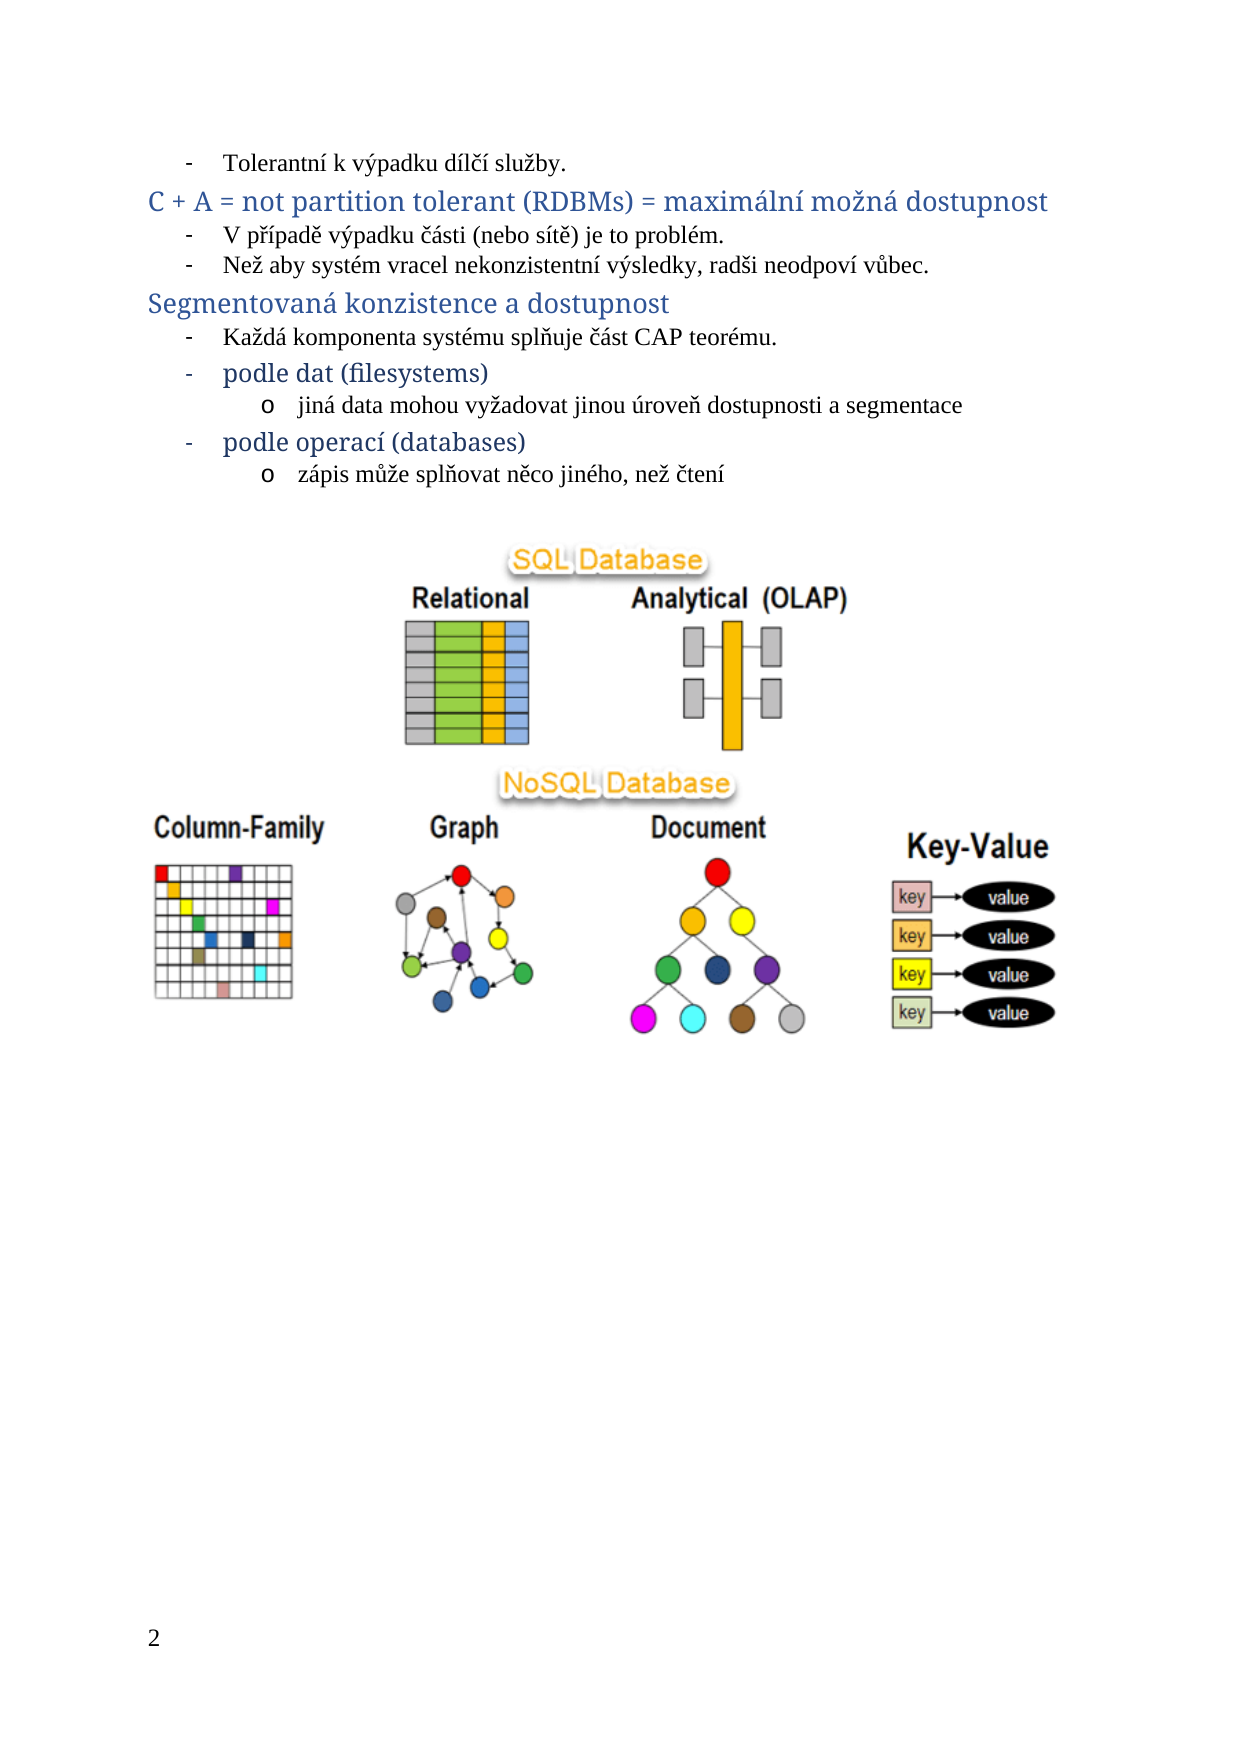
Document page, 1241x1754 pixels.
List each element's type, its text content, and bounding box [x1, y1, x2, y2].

subtitle podle dat (filesystems) [185, 356, 1093, 390]
subtitle C + A = not partition tolerant (RDBMs) = maximální možná dostupnost [148, 182, 1093, 219]
list V případě výpadku části (nebo sítě) je to problém. [185, 219, 1093, 250]
subtitle Segmentovaná konzistence a dostupnost [148, 284, 1093, 321]
subtitle podle operací (databases) [185, 425, 1093, 459]
list Každá komponenta systému splňuje část CAP teorému. [185, 321, 1093, 352]
list Než aby systém vracel nekonzistentní výsledky, radši neodpoví vůbec. [185, 250, 1093, 280]
list jiná data mohou vyžadovat jinou úroveň dostupnosti a segmentace [260, 390, 1093, 421]
list zápis může splňovat něco jiného, než čtení [260, 459, 1093, 490]
list Tolerantní k výpadku dílčí služby. [185, 148, 1093, 178]
picture [147, 537, 1092, 1043]
